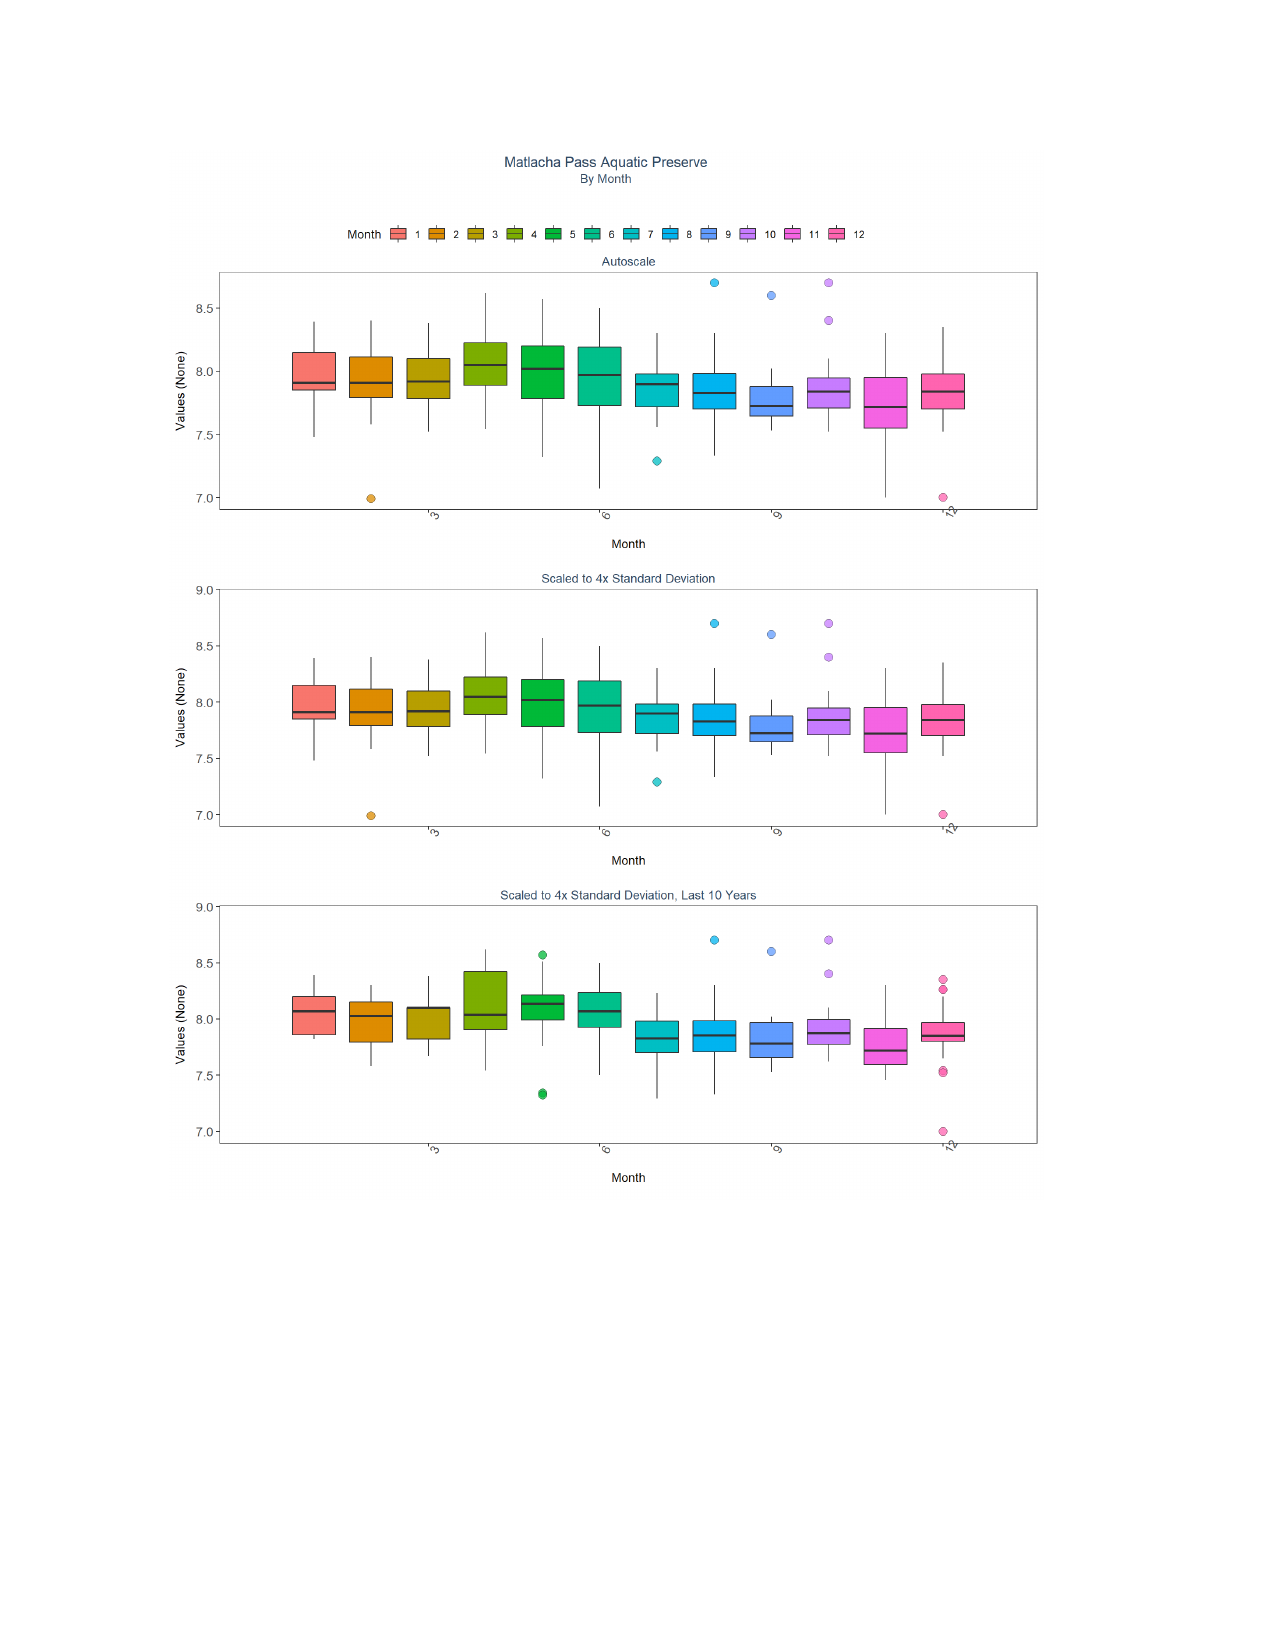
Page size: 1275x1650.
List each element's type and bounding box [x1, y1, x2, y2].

picture [168, 150, 1044, 1200]
